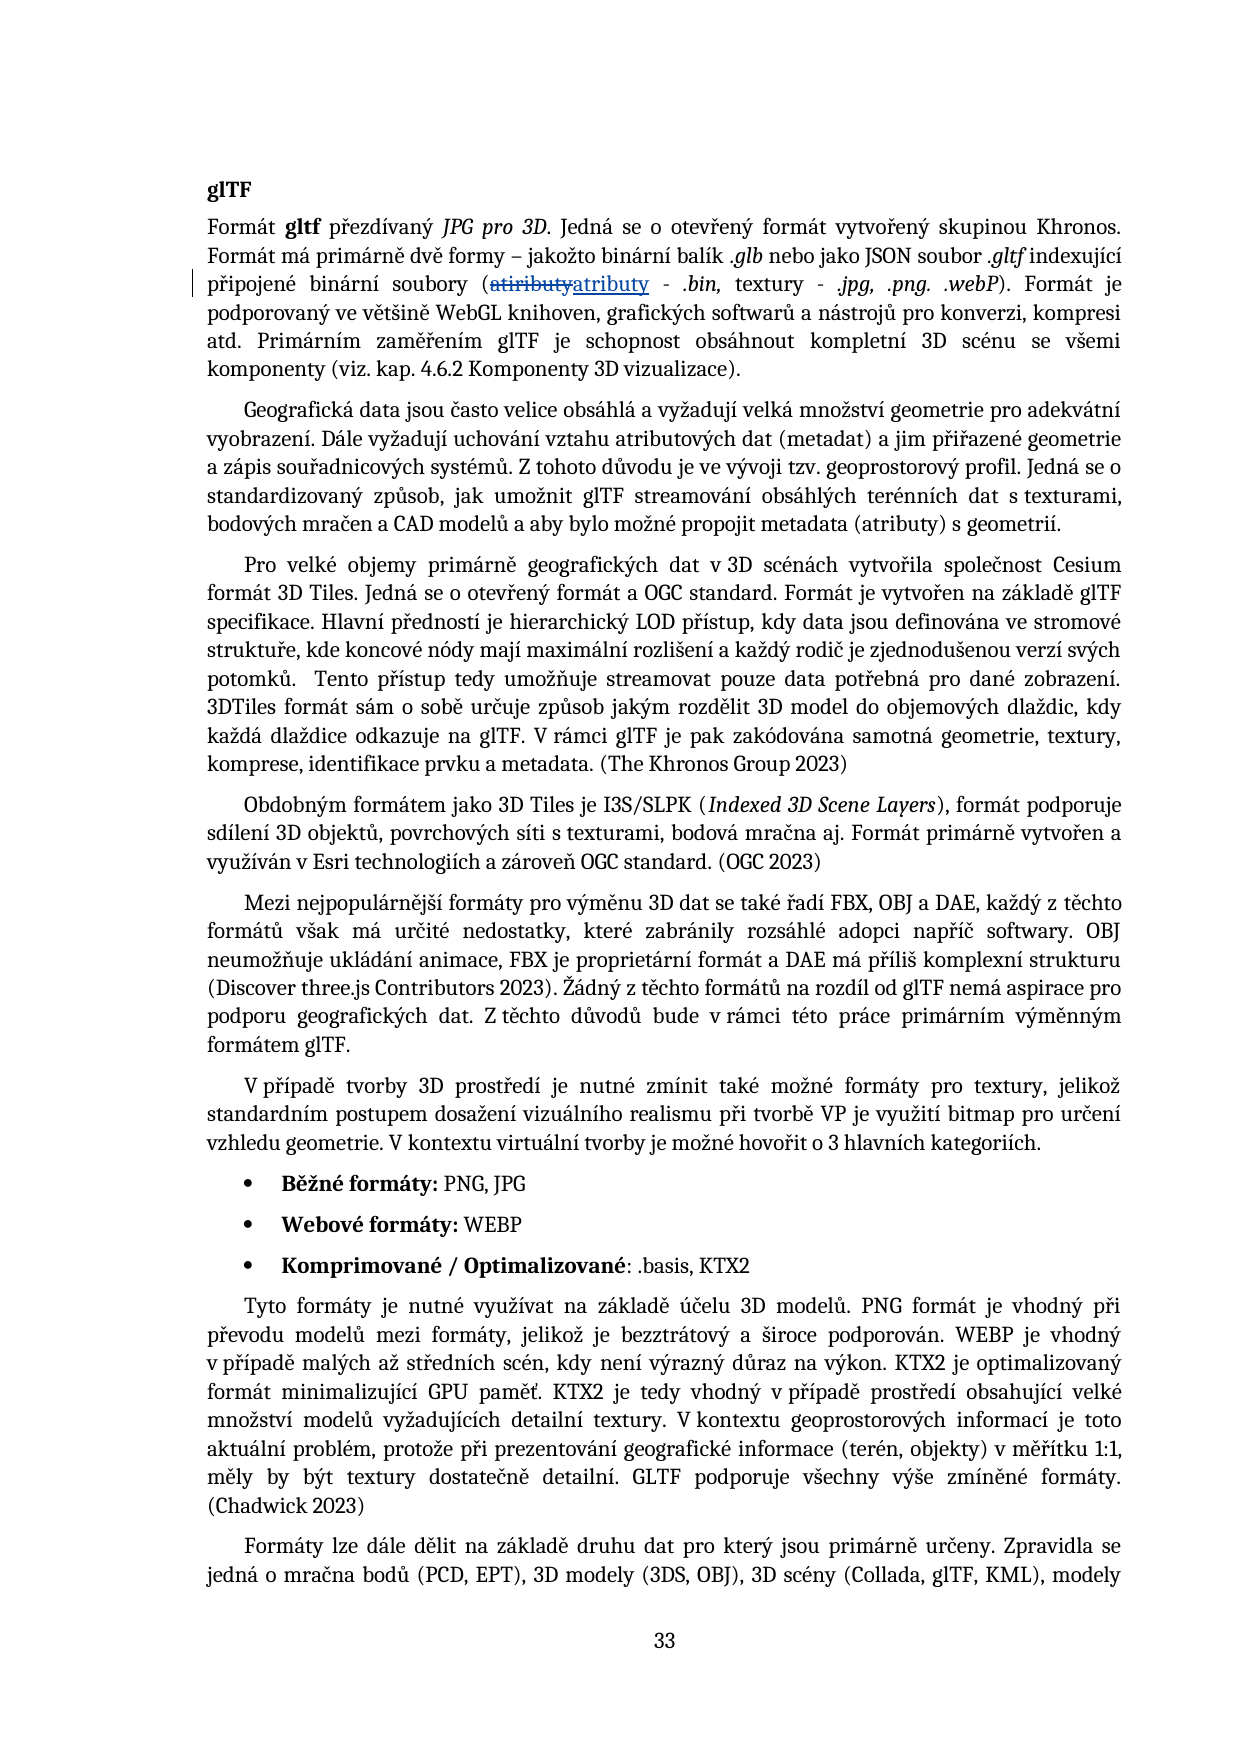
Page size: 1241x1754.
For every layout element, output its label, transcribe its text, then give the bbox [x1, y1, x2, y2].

list Komprimované / Optimalizované: .basis, KTX2 [244, 1252, 1122, 1279]
text Geografická data jsou často velice obsáhlá a vyžadují velká množství geometrie pro adekvátní vyobrazení. Dále vyžadují uchování vztahu atributových dat (metadat) a jim přiřazené geometrie a zápis souřadnicových systémů. Z tohoto důvodu je ve vývoji tzv. geoprostorový profil. Jedná se o standardizovaný způsob, jak umožnit glTF streamování obsáhlých terénních dat s texturami, bodových mračen a CAD modelů a aby bylo možné propojit metadata (atributy) s geometrií. [207, 397, 1122, 537]
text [207, 1533, 1122, 1588]
text Obdobným formátem jako 3D Tiles je I3S/SLPK (Indexed 3D Scene Layers), formát podporuje sdílení 3D objektů, povrchových síti s texturami, bodová mračna aj. Formát primárně vytvořen a využíván v Esri technologiích a zároveň OGC standard. (OGC 2023) [207, 792, 1122, 875]
text Tyto formáty je nutné využívat na základě účelu 3D modelů. PNG formát je vhodný při převodu modelů mezi formáty, jelikož je bezztrátový a široce podporován. WEBP je vhodný v případě malých až středních scén, kdy není výrazný důraz na výkon. KTX2 je optimalizovaný formát minimalizující GPU paměť. KTX2 je tedy vhodný v případě prostředí obsahující velké množství modelů vyžadujících detailní textury. V kontextu geoprostorových informací je toto aktuální problém, protože při prezentování geografické informace (terén, objekty) v měřítku 1:1, měly by být textury dostatečně detailní. GLTF podporuje všechny výše zmíněné formáty. (Chadwick 2023) [207, 1293, 1122, 1519]
list Běžné formáty: PNG, JPG [244, 1171, 1122, 1197]
text Formát gltf přezdívaný JPG pro 3D. Jedná se o otevřený formát vytvořený skupinou Khronos. Formát má primárně dvě formy – jakožto binární balík .glb nebo jako JSON soubor .gltf indexující připojené binární soubory ( - .bin, textury - .jpg, .png. .webP). Formát je podporovaný ve většině WebGL knihoven, grafických softwarů a nástrojů pro konverzi, kompresi atd. Primárním zaměřením glTF je schopnost obsáhnout kompletní 3D scénu se všemi komponenty (viz. kap. 3.6.2 Komponenty 3D vizualizace). [207, 214, 1122, 382]
text Mezi nejpopulárnější formáty pro výměnu 3D dat se také řadí FBX, OBJ a DAE, každý z těchto formátů však má určité nedostatky, které zabránily rozsáhlé adopci napříč softwary. OBJ neumožňuje ukládání animace, FBX je proprietární formát a DAE má příliš komplexní strukturu (Discover three.js Contributors 2023). Žádný z těchto formátů na rozdíl od glTF nemá aspirace pro podporu geografických dat. Z těchto důvodů bude v rámci této práce primárním výměnným formátem glTF. [207, 889, 1122, 1058]
text Pro velké objemy primárně geografických dat v 3D scénách vytvořila společnost Cesium formát 3D Tiles. Jedná se o otevřený formát a OGC standard. Formát je vytvořen na základě glTF specifikace. Hlavní předností je hierarchický LOD přístup, kdy data jsou definována ve stromové struktuře, kde koncové nódy mají maximální rozlišení a každý rodič je zjednodušenou verzí svých potomků. Tento přístup tedy umožňuje streamovat pouze data potřebná pro dané zobrazení. 3DTiles formát sám o sobě určuje způsob jakým rozdělit 3D model do objemových dlaždic, kdy každá dlaždice odkazuje na glTF. V rámci glTF je pak zakódována samotná geometrie, textury, komprese, identifikace prvku a metadata. (The Khronos Group 2023) [207, 552, 1122, 777]
text V případě tvorby 3D prostředí je nutné zmínit také možné formáty pro textury, jelikož standardním postupem dosažení vizuálního realismu při tvorbě VP je využití bitmap pro určení vzhledu geometrie. V kontextu virtuální tvorby je možné hovořit o 3 hlavních kategoriích. [207, 1073, 1122, 1156]
list Webové formáty: WEBP [244, 1211, 1122, 1238]
text glTF [207, 177, 1122, 203]
